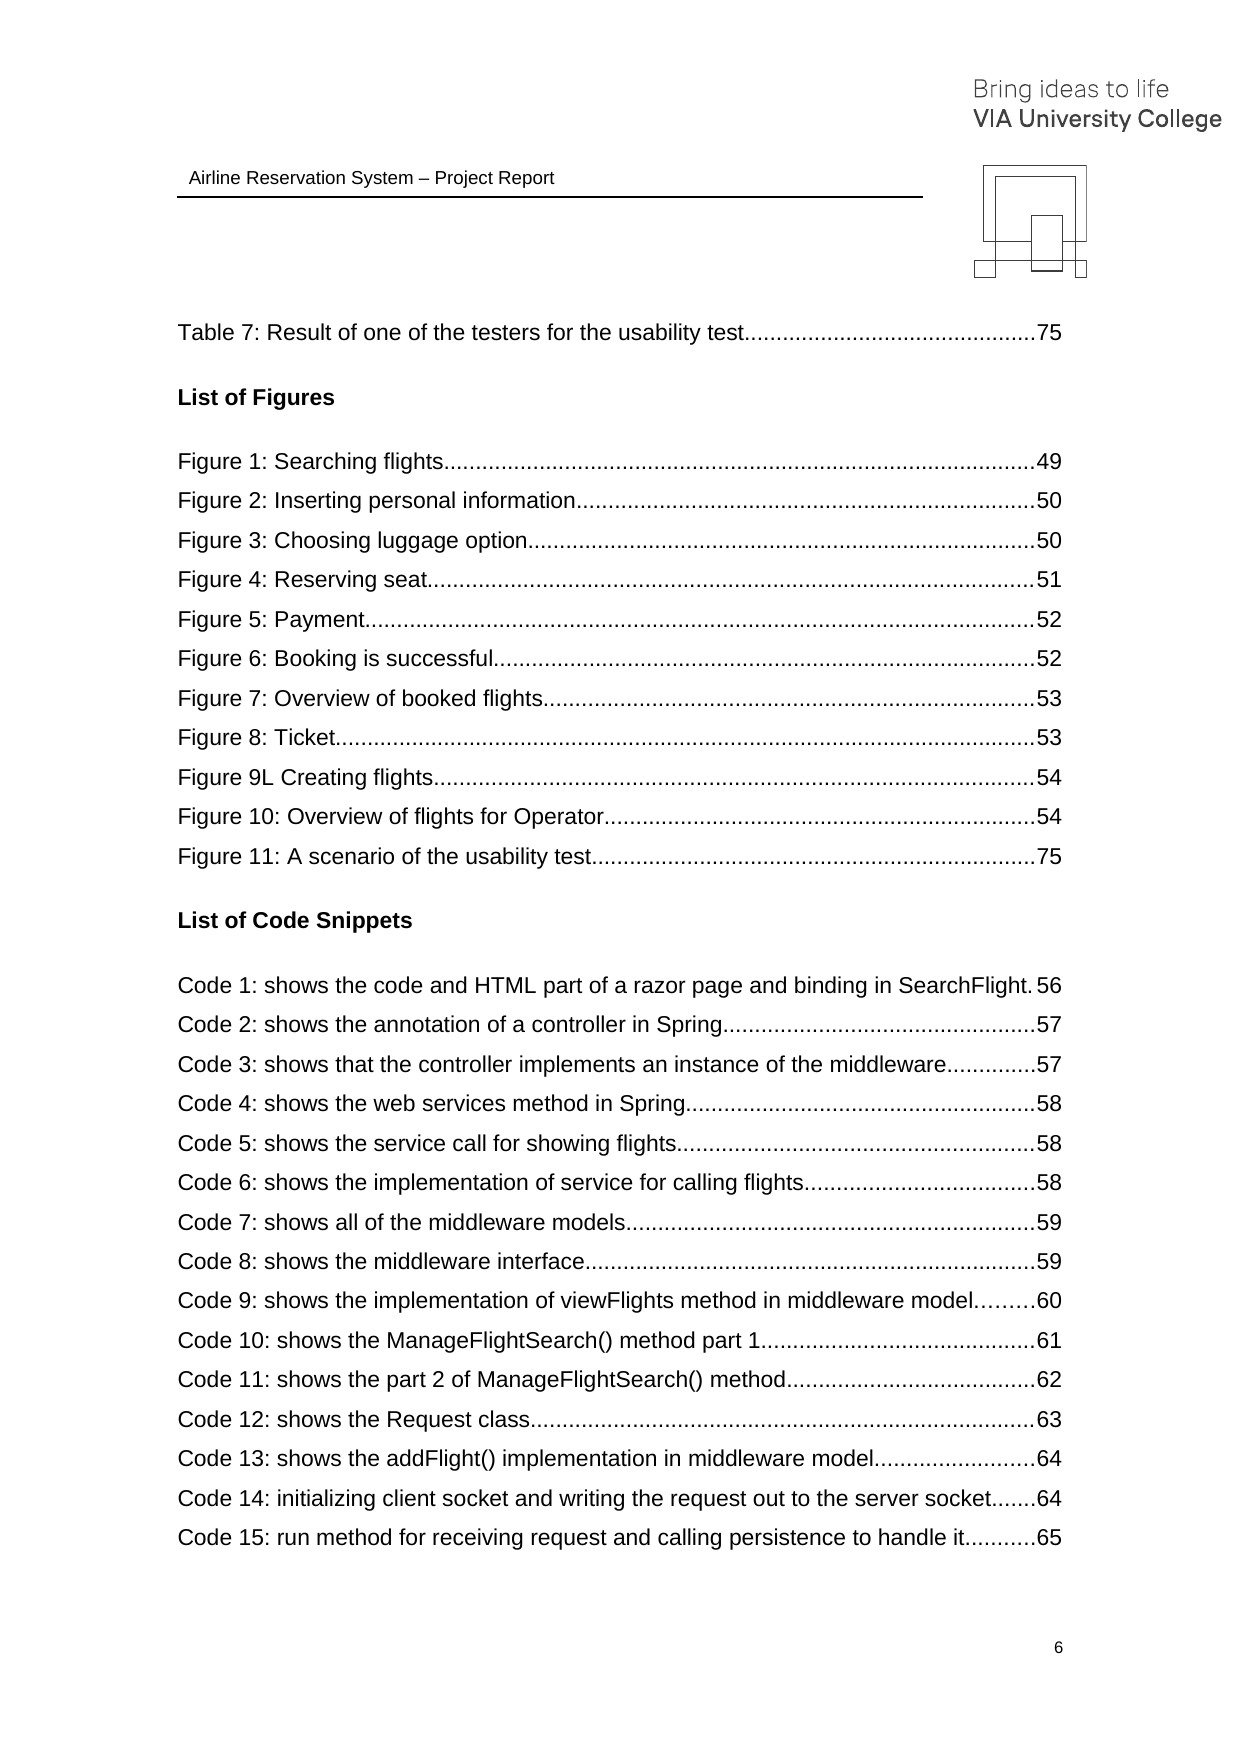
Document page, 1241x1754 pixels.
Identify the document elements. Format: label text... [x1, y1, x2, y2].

text Code 12: shows the Request class 63 [177, 1406, 1063, 1432]
text Code 7: shows all of the middleware models 59 [177, 1208, 1063, 1235]
text Code 4: shows the web services method in Spring 58 [177, 1090, 1063, 1116]
text Code 9: shows the implementation of viewFlights method in middleware model 60 [177, 1287, 1063, 1314]
text Code 10: shows the ManageFlightSearch() method part 1 61 [177, 1327, 1063, 1353]
text Code 15: run method for receiving request and calling persistence to handle it 65 [177, 1524, 1063, 1551]
text Code 3: shows that the controller implements an instance of the middleware 57 [177, 1051, 1063, 1077]
text Code 6: shows the implementation of service for calling flights 58 [177, 1169, 1063, 1195]
text Code 8: shows the middleware interface 59 [177, 1248, 1063, 1274]
text Figure 3: Choosing luggage option 50 [177, 527, 1063, 553]
text Table 7: Result of one of the testers for the usability test 75 [177, 319, 1063, 345]
text Code 11: shows the part 2 of ManageFlightSearch() method 62 [177, 1366, 1063, 1393]
text Code 1: shows the code and HTML part of a razor page and binding in SearchFlight 56 [177, 972, 1063, 998]
text Figure 8: Ticket 53 [177, 724, 1063, 751]
text Code 2: shows the annotation of a controller in Spring 57 [177, 1011, 1063, 1037]
text List of Figures [177, 383, 1063, 410]
text List of Code Snippets [177, 907, 1063, 933]
text Figure 5: Payment 52 [177, 606, 1063, 632]
text Figure 2: Inserting personal information 50 [177, 487, 1063, 514]
text Code 5: shows the service call for showing flights 58 [177, 1129, 1063, 1156]
text Figure 10: Overview of flights for Operator 54 [177, 803, 1063, 829]
text Figure 7: Overview of booked flights 53 [177, 685, 1063, 711]
text Code 13: shows the addFlight() implementation in middleware model 64 [177, 1445, 1063, 1472]
text Figure 6: Booking is successful 52 [177, 645, 1063, 672]
text Figure 11: A scenario of the usability test 75 [177, 843, 1063, 869]
text Figure 1: Searching flights 49 [177, 448, 1063, 474]
text Code 14: initializing client socket and writing the request out to the server socket 64 [177, 1485, 1063, 1511]
text Figure 9L Creating flights 54 [177, 764, 1063, 790]
text Figure 4: Reserving seat 51 [177, 566, 1063, 593]
